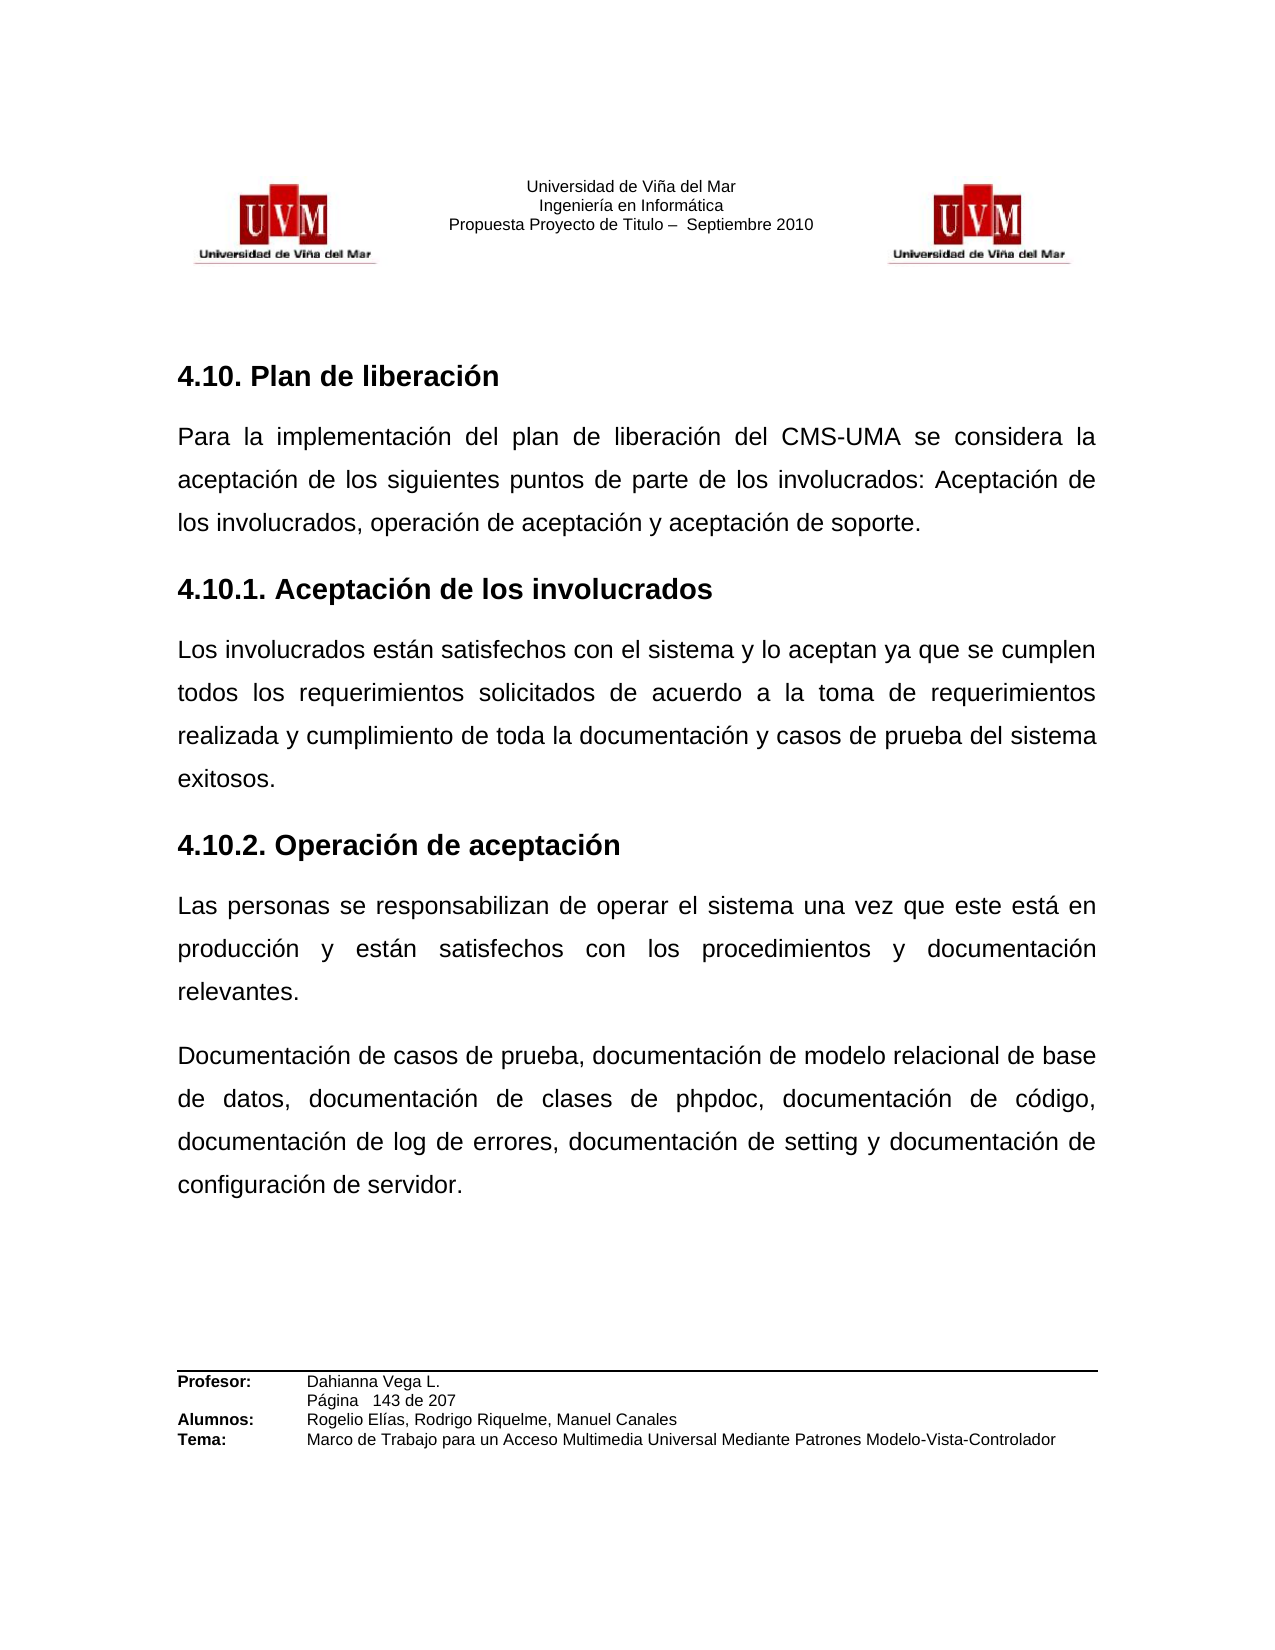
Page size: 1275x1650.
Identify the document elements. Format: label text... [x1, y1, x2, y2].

text Para la implementación del plan de liberación del CMS-UMA se considera la aceptación de los siguientes puntos de parte de los involucrados: Aceptación de los involucrados, operación de aceptación y aceptación de soporte. [177, 422, 1098, 537]
subtitle 4.10.2. Operación de aceptación [177, 828, 1098, 862]
subtitle 4.10. Plan de liberación [177, 359, 1098, 392]
picture [177, 176, 390, 267]
text Las personas se responsabilizan de operar el sistema una vez que este está en producción y están satisfechos con los procedimientos y documentación relevantes. [177, 891, 1098, 1006]
text Documentación de casos de prueba, documentación de modelo relacional de base de datos, documentación de clases de phpdoc, documentación de código, documentación de log de errores, documentación de setting y documentación de configuración de servidor. [177, 1041, 1098, 1199]
picture [871, 176, 1084, 267]
text Los involucrados están satisfechos con el sistema y lo aceptan ya que se cumplen todos los requerimientos solicitados de acuerdo a la toma de requerimientos realizada y cumplimiento de toda la documentación y casos de prueba del sistema exitosos. [177, 635, 1098, 793]
subtitle 4.10.1. Aceptación de los involucrados [177, 572, 1098, 605]
